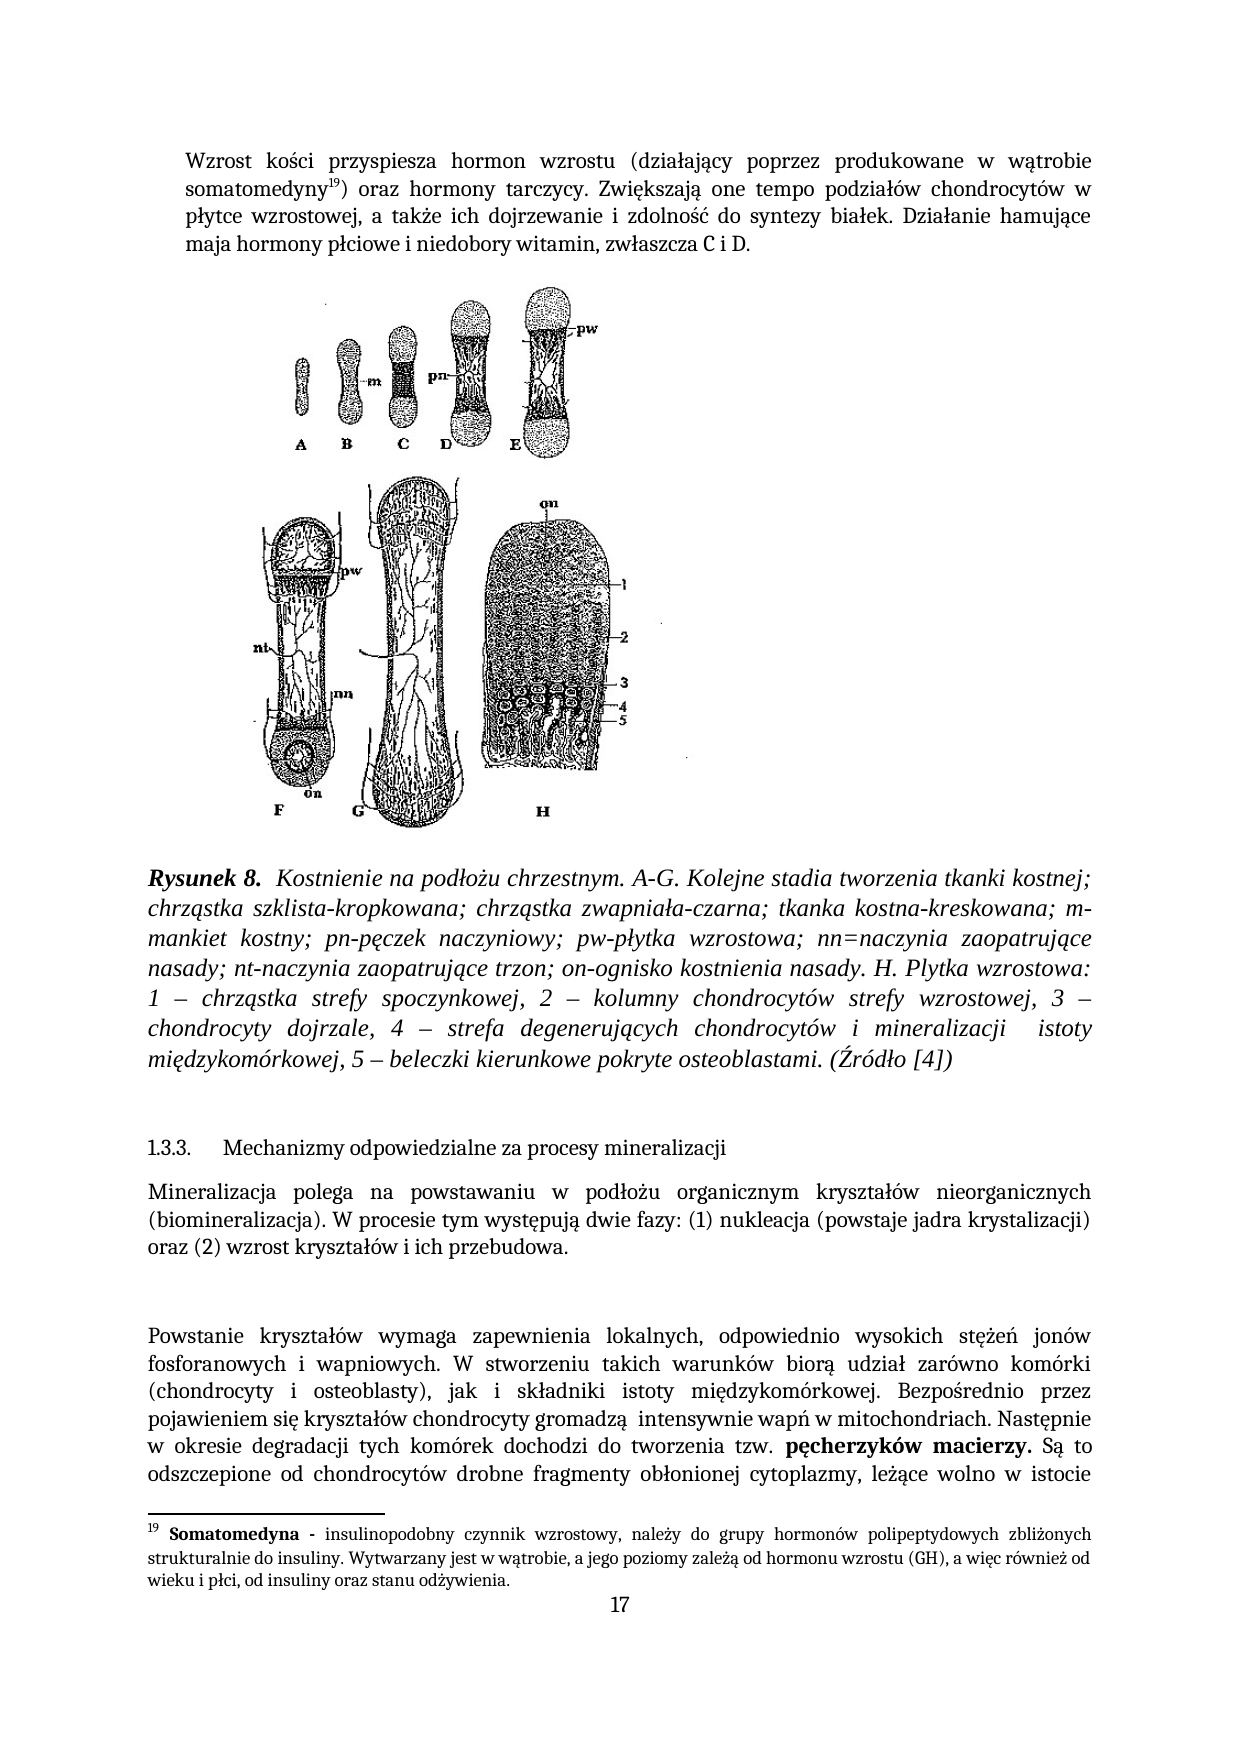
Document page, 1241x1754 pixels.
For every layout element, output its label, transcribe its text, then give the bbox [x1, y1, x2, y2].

text Mineralizacja polega na powstawaniu w podłożu organicznym kryształów nieorganicznych (biomineralizacja). W procesie tym występują dwie fazy: (1) nukleacja (powstaje jadra krystalizacji) oraz (2) wzrost kryształów i ich przebudowa. [148, 1179, 1092, 1261]
text Wzrost kości przyspiesza hormon wzrostu (działający poprzez produkowane w wątrobie somatomedyny) oraz hormony tarczycy. Zwiększają one tempo podziałów chondrocytów w płytce wzrostowej, a także ich dojrzewanie i zdolność do syntezy białek. Działanie hamujące maja hormony płciowe i niedobory witamin, zwłaszcza C i D. [185, 148, 1092, 257]
picture [185, 274, 717, 846]
list Mechanizmy odpowiedzialne za procesy mineralizacji [148, 1135, 1092, 1161]
text Rysunek 8. Kostnienie na podłożu chrzestnym. A-G. Kolejne stadia tworzenia tkanki kostnej; chrząstka szklista-kropkowana; chrząstka zwapniała-czarna; tkanka kostna-kreskowana; m-mankiet kostny; pn-pęczek naczyniowy; pw-płytka wzrostowa; nn=naczynia zaopatrujące nasady; nt-naczynia zaopatrujące trzon; on-ognisko kostnienia nasady. H. Plytka wzrostowa: 1 – chrząstka strefy spoczynkowej, 2 – kolumny chondrocytów strefy wzrostowej, 3 – chondrocyty dojrzale, 4 – strefa degenerujących chondrocytów i mineralizacji istoty międzykomórkowej, 5 – beleczki kierunkowe pokryte osteoblastami. (Źródło [4]) [148, 863, 1092, 1072]
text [148, 1323, 1092, 1487]
